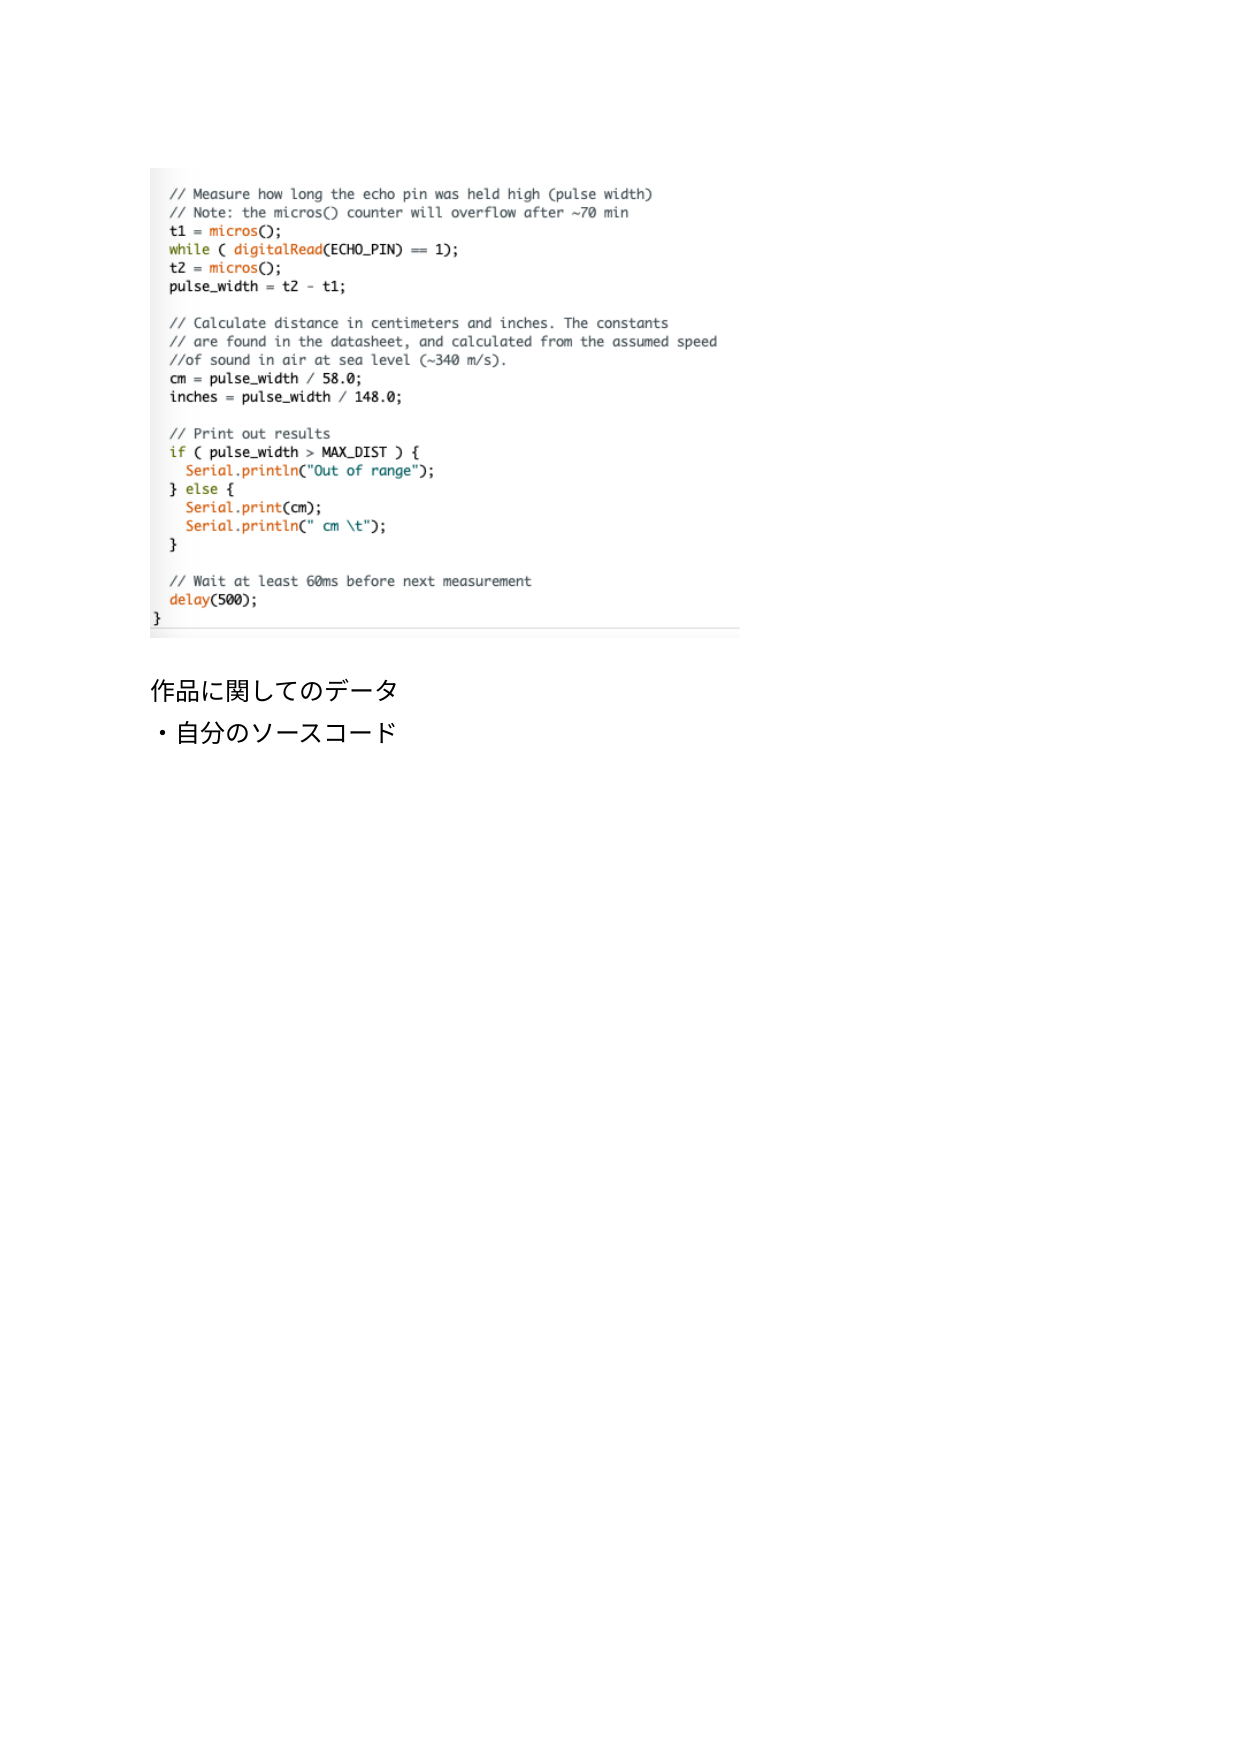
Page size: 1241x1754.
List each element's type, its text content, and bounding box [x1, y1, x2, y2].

picture [150, 168, 740, 638]
text 作品に関してのデータ [150, 669, 1090, 710]
text ・自分のソースコード [150, 710, 1090, 752]
